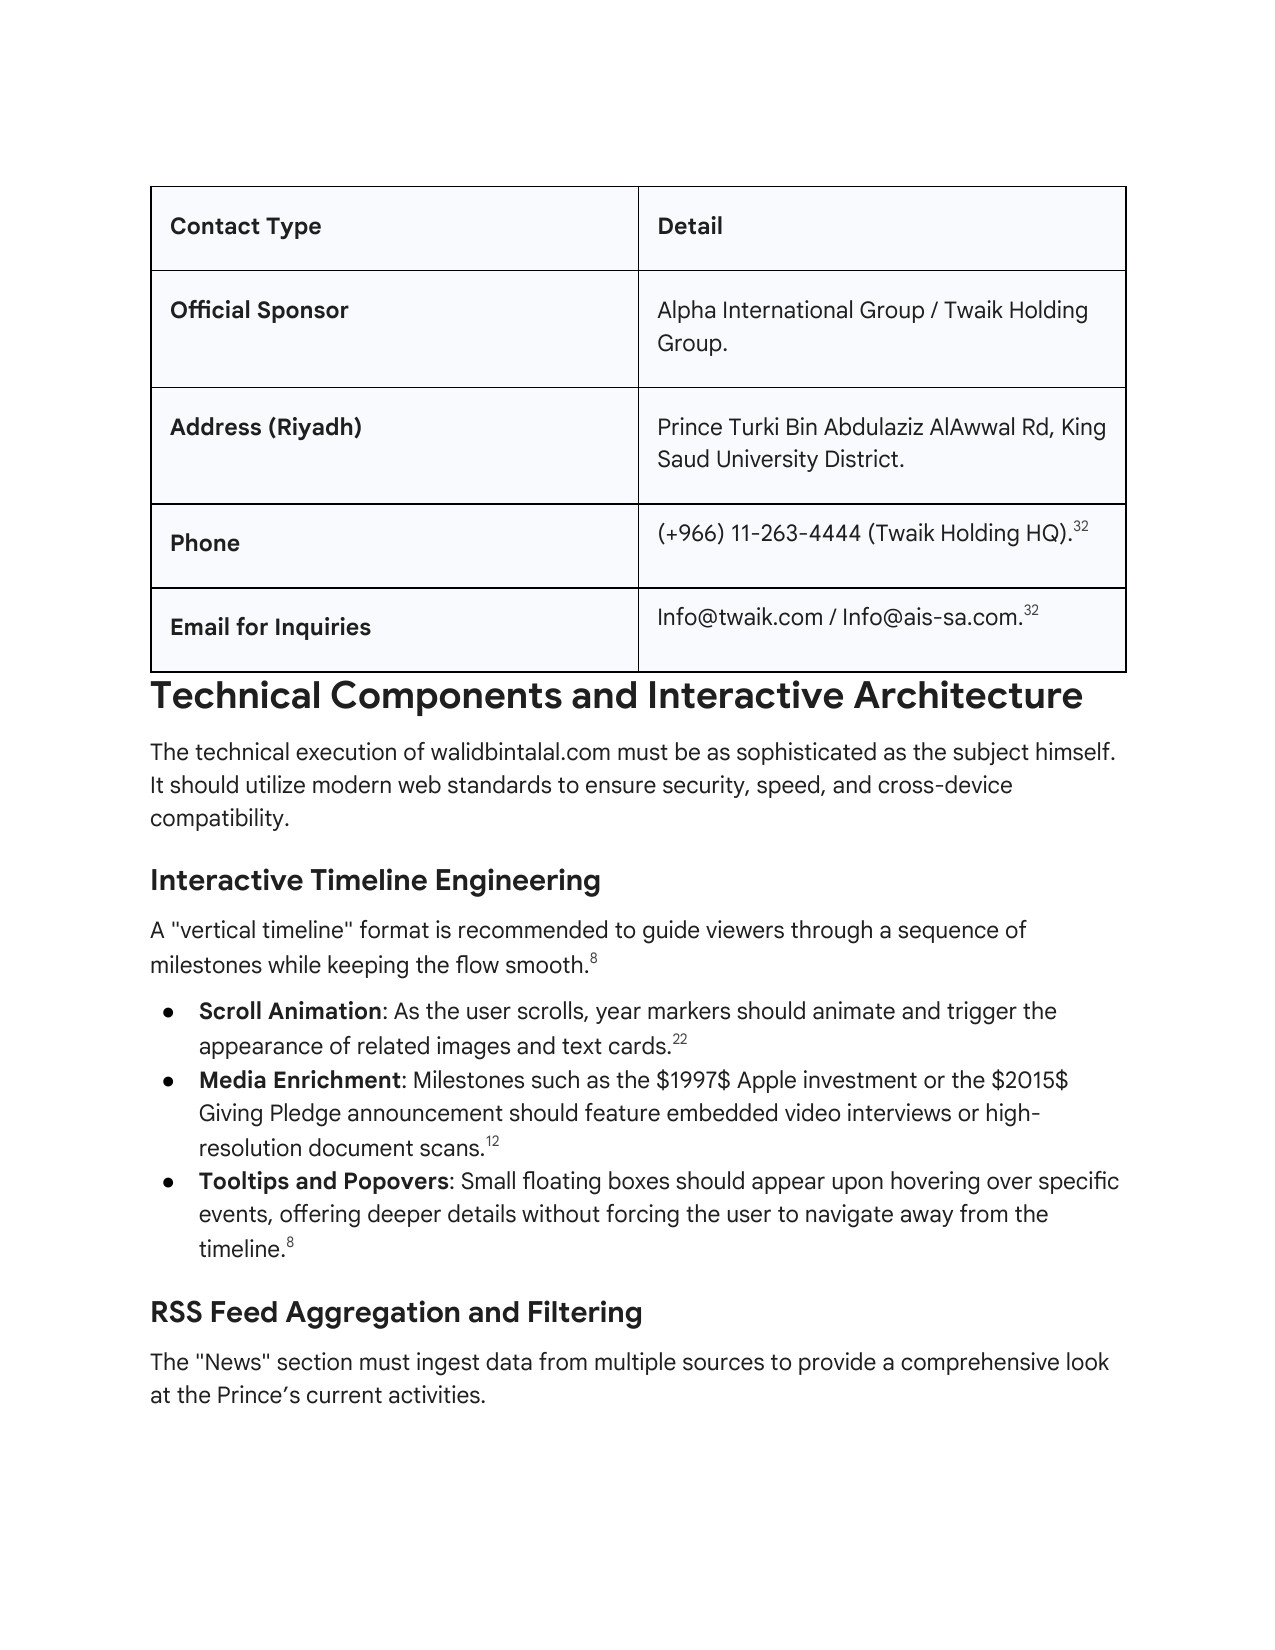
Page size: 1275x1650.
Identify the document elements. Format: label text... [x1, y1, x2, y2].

table_cell Prince Turki Bin Abdulaziz AlAwwal Rd, King Saud University District. [639, 388, 1125, 503]
text The technical execution of walidbintalal.com must be as sophisticated as the subject himself. It should utilize modern web standards to ensure security, speed, and cross-device compatibility. [150, 738, 1125, 833]
text A "vertical timeline" format is recommended to guide viewers through a sequence of milestones while keeping the flow smooth.8 [150, 916, 1125, 980]
subtitle Interactive Timeline Engineering [150, 862, 1125, 898]
table_cell Official Sponsor [152, 271, 638, 386]
list Scroll Animation: As the user scrolls, year markers should animate and trigger the appearance of related images and text cards.22 [161, 997, 1125, 1062]
table_cell Phone [152, 505, 638, 587]
table_cell (+966) 11-263-4444 (Twaik Holding HQ).32 [639, 505, 1125, 587]
list Tooltips and Popovers: Small floating boxes should appear upon hovering over specific events, offering deeper details without forcing the user to navigate away from the timeline.8 [161, 1168, 1125, 1265]
table_cell Info@twaik.com / Info@ais-sa.com.32 [639, 589, 1125, 671]
subtitle Technical Components and Interactive Architecture [150, 673, 1125, 719]
table_cell Email for Inquiries [152, 589, 638, 671]
text The "News" section must ingest data from multiple sources to provide a comprehensive look at the Prince’s current activities. [150, 1348, 1125, 1410]
table_header Contact Type [152, 187, 638, 270]
list Media Enrichment: Milestones such as the $1997$ Apple investment or the $2015$ Giving Pledge announcement should feature embedded video interviews or high-resolution document scans.12 [161, 1066, 1125, 1163]
table_header Detail [639, 187, 1125, 270]
subtitle RSS Feed Aggregation and Filtering [150, 1294, 1125, 1331]
table_cell Alpha International Group / Twaik Holding Group. [639, 271, 1125, 386]
table_cell Address (Riyadh) [152, 388, 638, 503]
